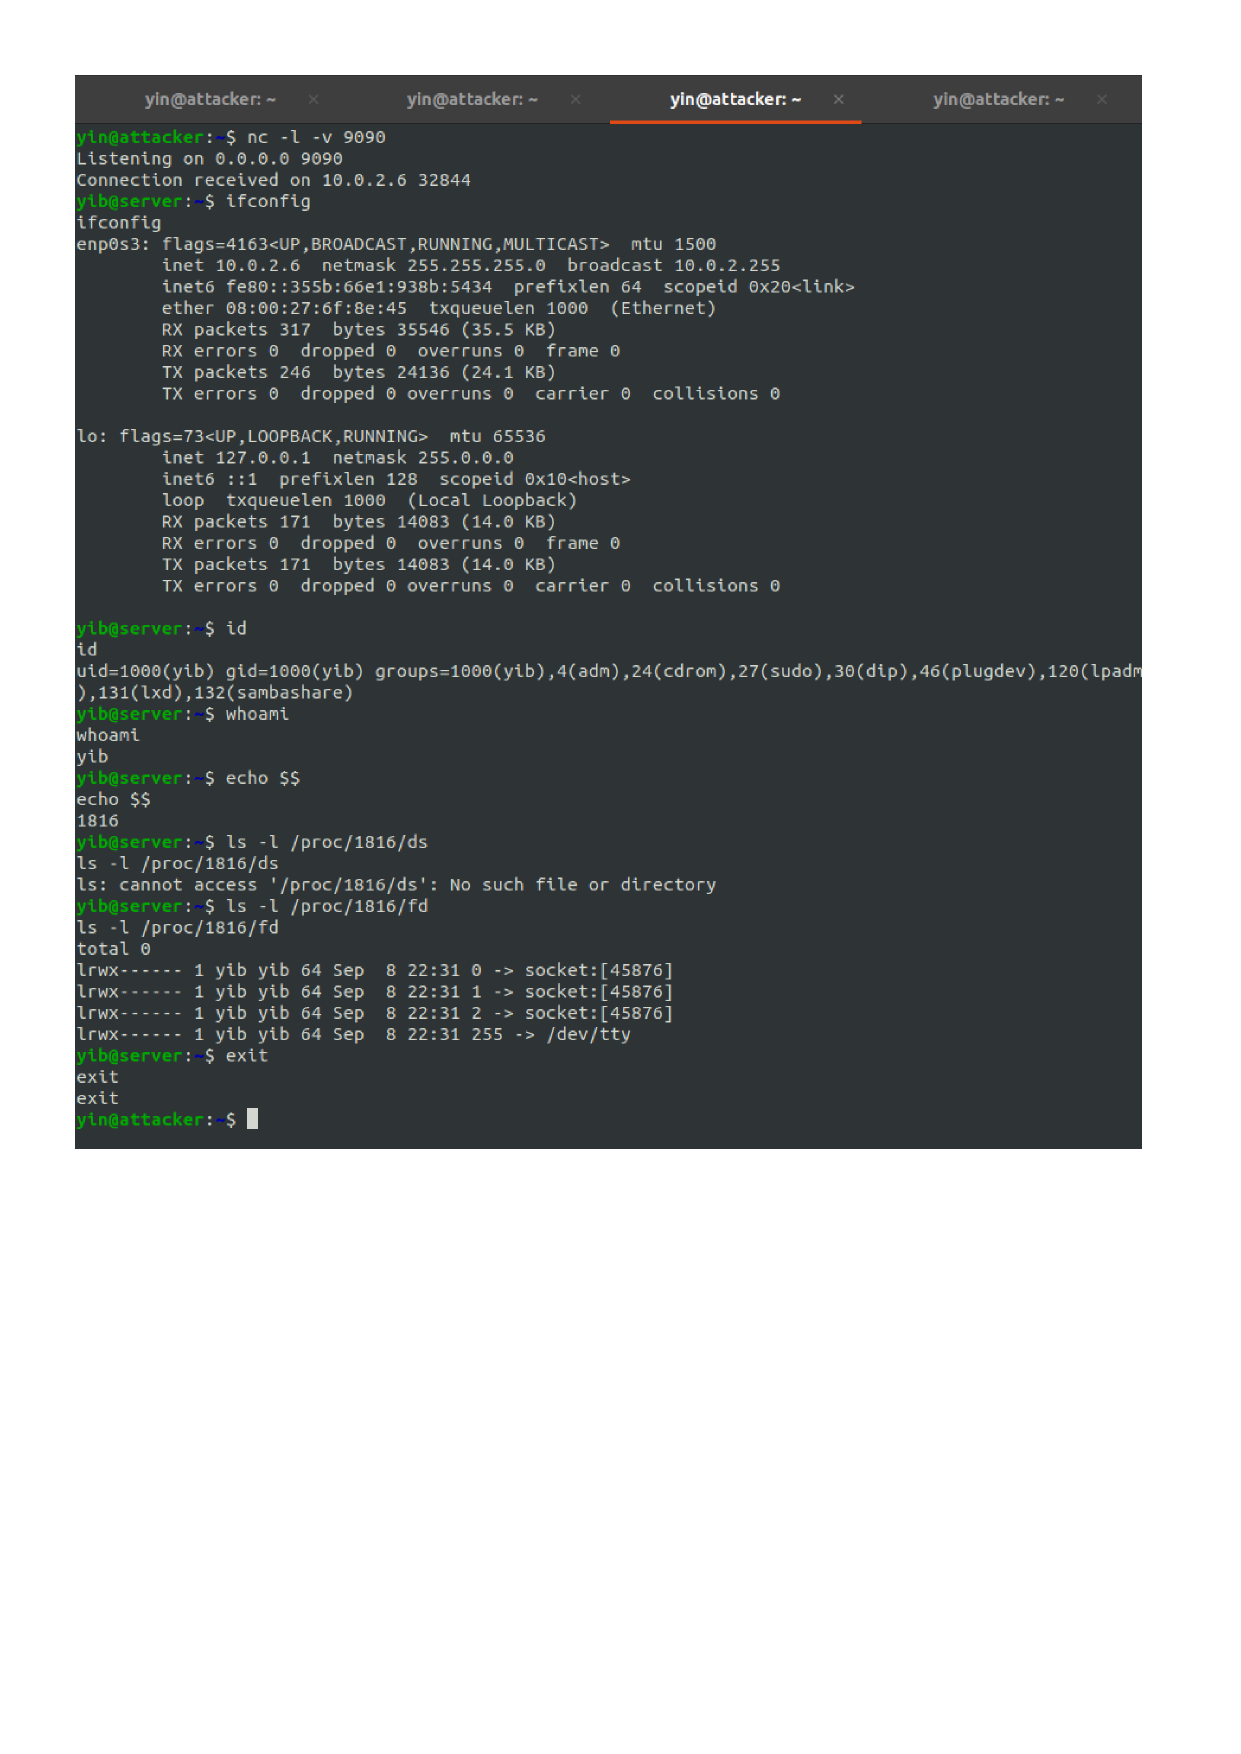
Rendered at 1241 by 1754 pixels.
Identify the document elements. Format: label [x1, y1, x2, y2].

picture [75, 75, 1142, 1149]
